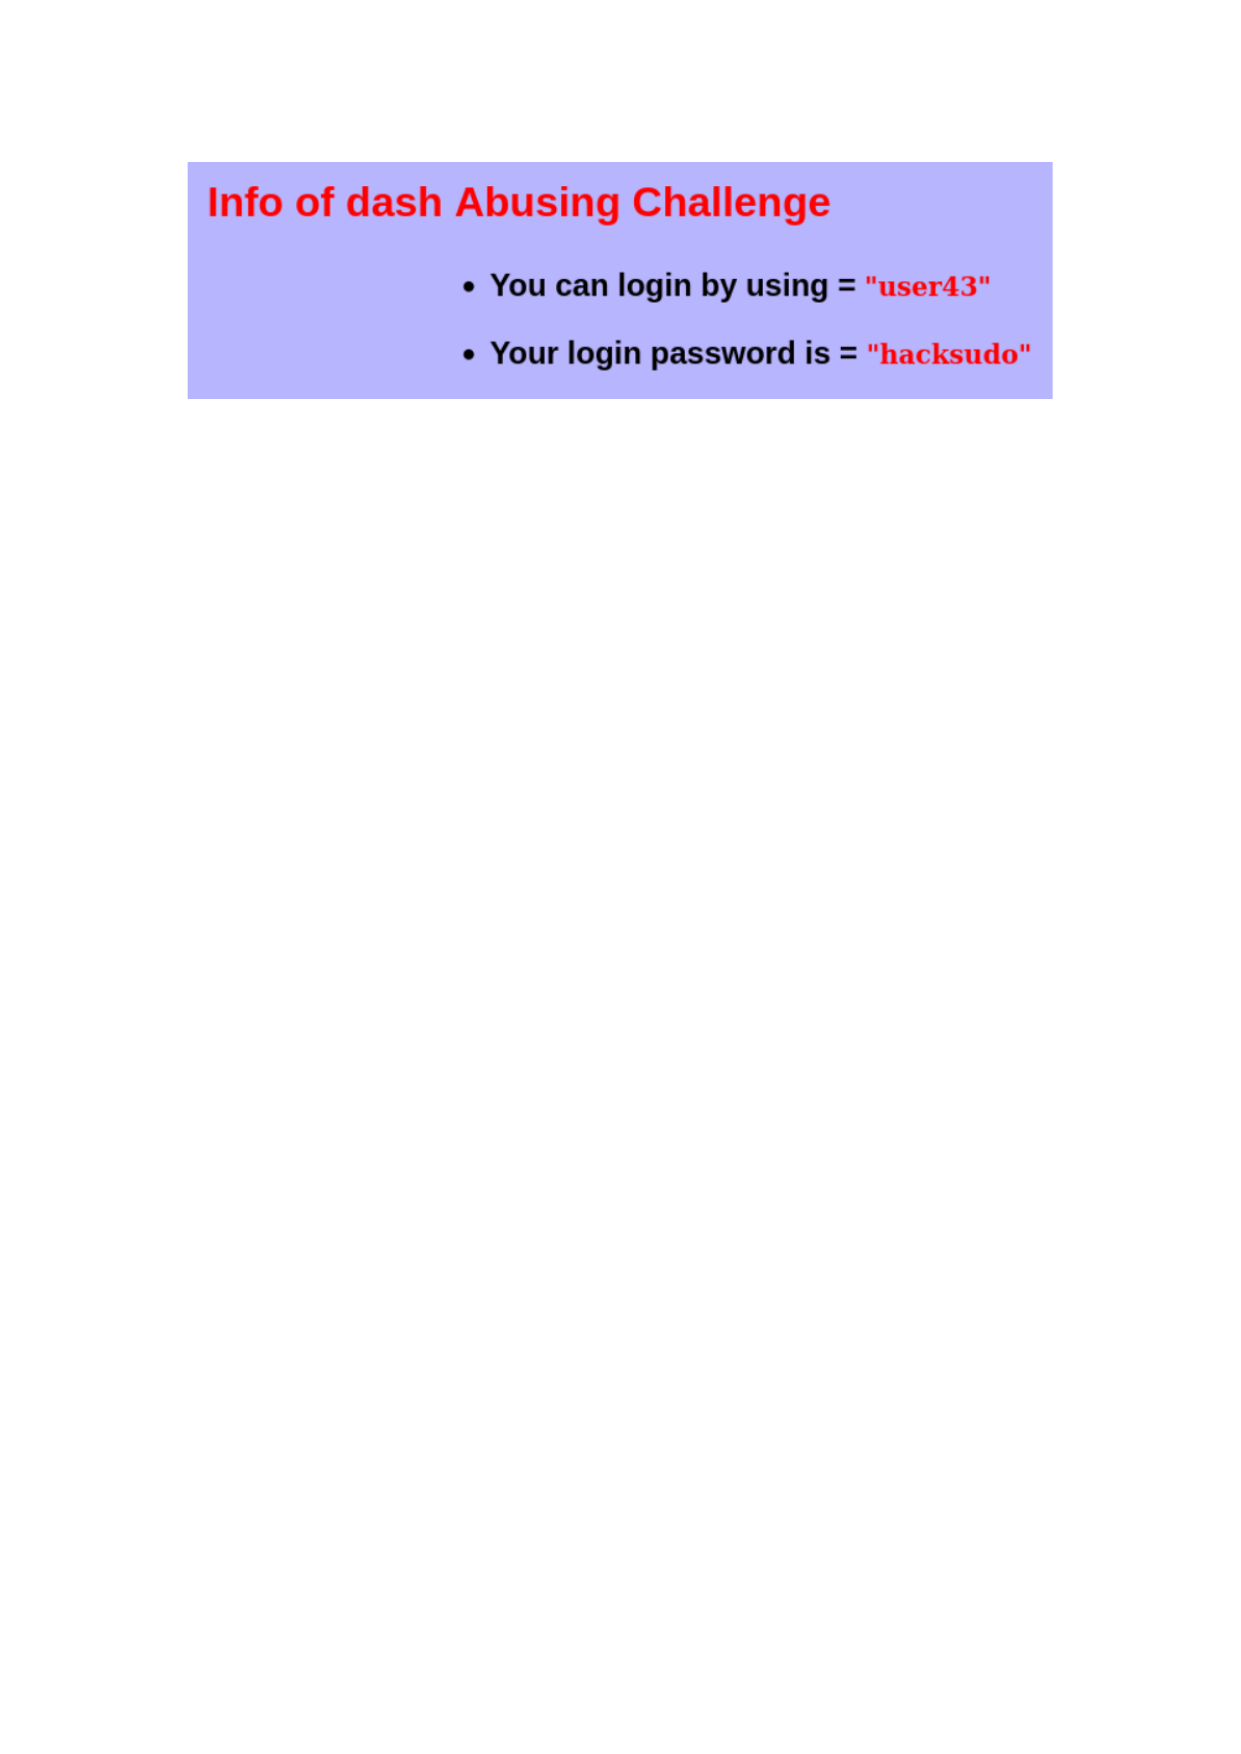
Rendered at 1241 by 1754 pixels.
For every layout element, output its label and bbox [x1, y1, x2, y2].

picture [187, 162, 1053, 399]
